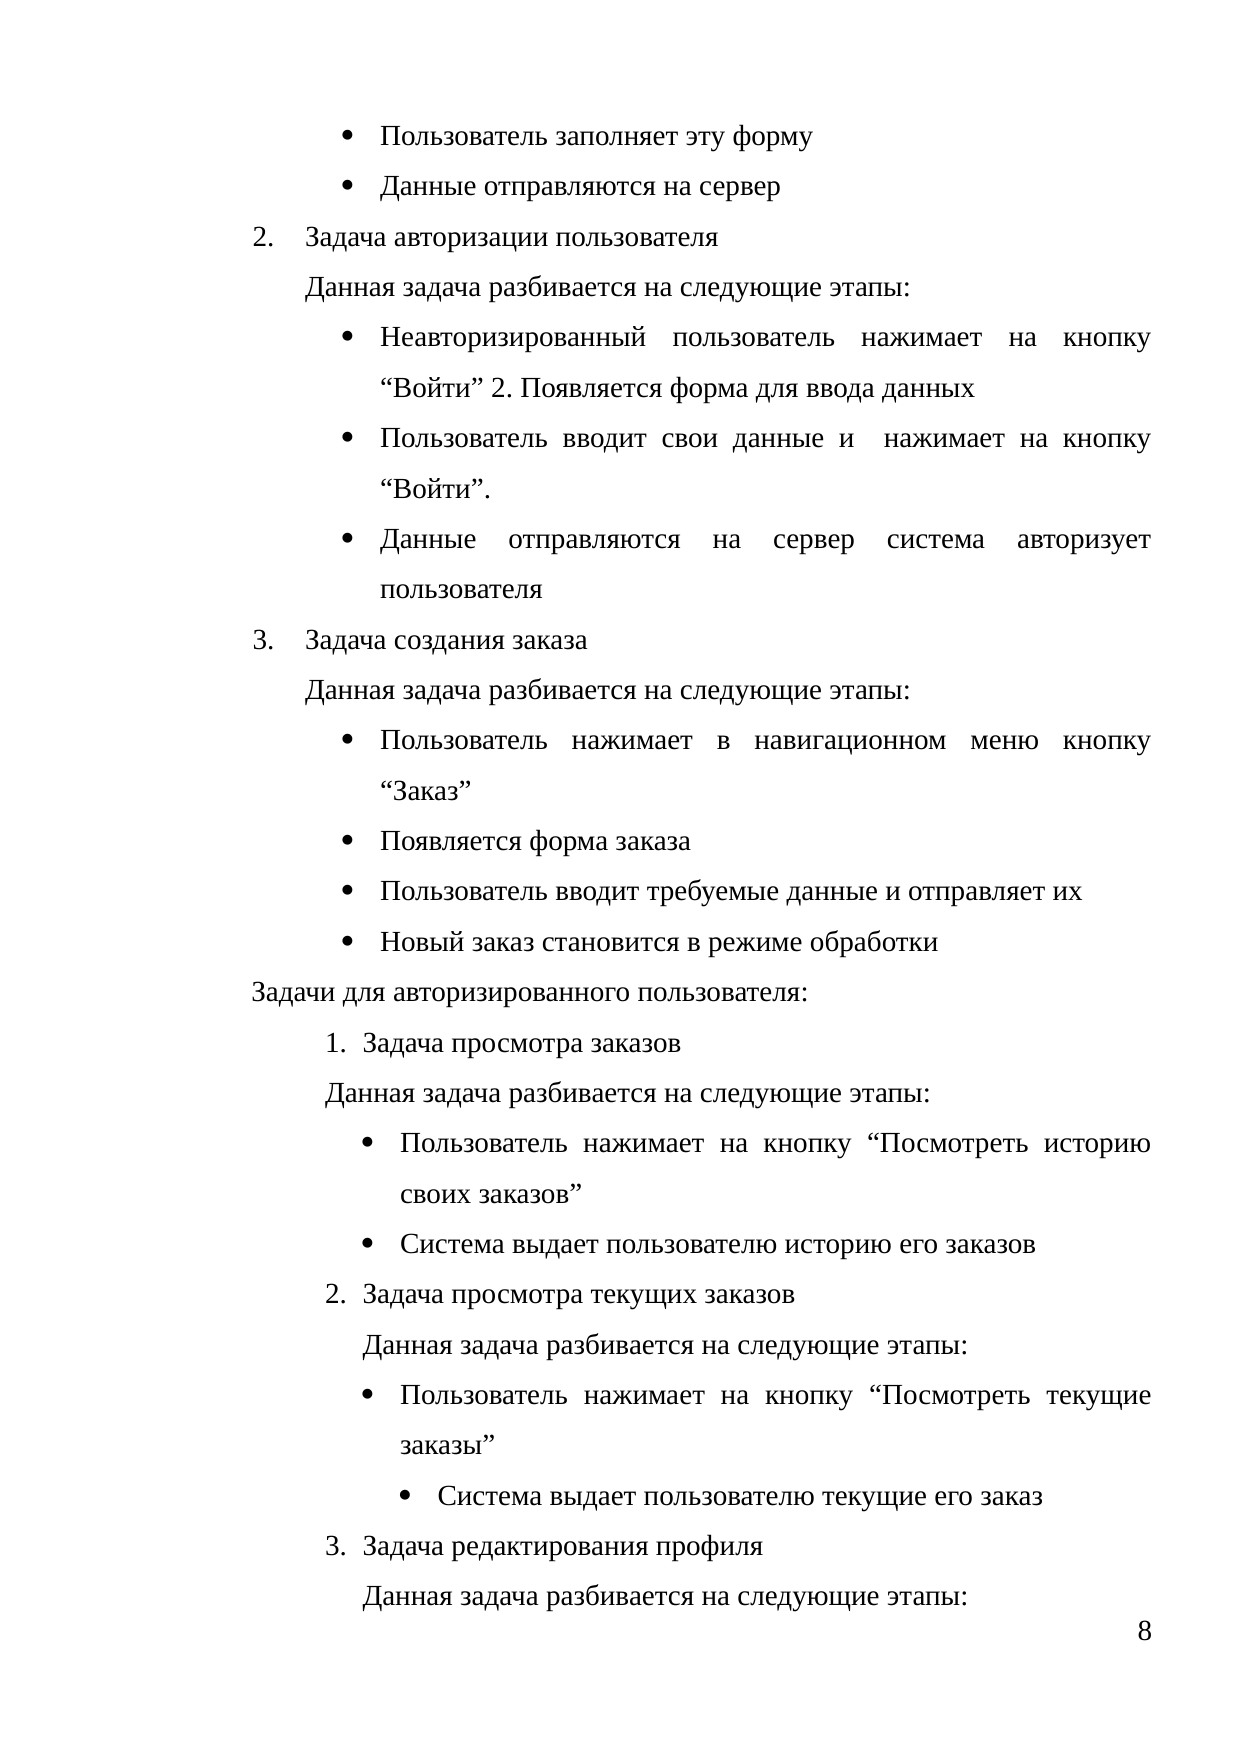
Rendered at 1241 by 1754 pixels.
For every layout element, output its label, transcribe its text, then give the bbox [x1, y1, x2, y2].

list Появляется форма заказа [342, 823, 1152, 857]
list Данные отправляются на сервер [342, 168, 1152, 202]
list Новый заказ становится в режиме обработки [342, 924, 1152, 958]
text Задачи для авторизированного пользователя: [177, 974, 1152, 1008]
list Данная задача разбивается на следующие этапы: [305, 269, 1152, 303]
list Задача редактирования профиля [325, 1528, 1152, 1562]
list Система выдает пользователю историю его заказов [362, 1226, 1152, 1260]
list Задача просмотра заказов [325, 1025, 1152, 1058]
list Неавторизированный пользователь нажимает на кнопку “Войти” 2. Появляется форма для ввода данных [342, 319, 1152, 403]
list Данная задача разбивается на следующие этапы: [362, 1327, 1152, 1360]
list Задача авторизации пользователя [252, 219, 1152, 252]
list Данная задача разбивается на следующие этапы: [362, 1578, 1152, 1612]
list Данные отправляются на сервер система авторизует пользователя [342, 521, 1152, 605]
list Система выдает пользователю текущие его заказ [400, 1478, 1152, 1511]
list Задача создания заказа [252, 622, 1152, 655]
list Задача просмотра текущих заказов [325, 1276, 1152, 1310]
list Пользователь нажимает на кнопку “Посмотреть историю своих заказов” [362, 1125, 1152, 1209]
list Пользователь вводит свои данные и нажимает на кнопку “Войти”. [342, 420, 1152, 504]
list Пользователь вводит требуемые данные и отправляет их [342, 873, 1152, 907]
text Данная задача разбивается на следующие этапы: [325, 1075, 1152, 1108]
list Пользователь нажимает в навигационном меню кнопку “Заказ” [342, 722, 1152, 806]
list Пользователь нажимает на кнопку “Посмотреть текущие заказы” [362, 1377, 1152, 1461]
list Пользователь заполняет эту форму [342, 118, 1152, 152]
list Данная задача разбивается на следующие этапы: [305, 672, 1152, 706]
